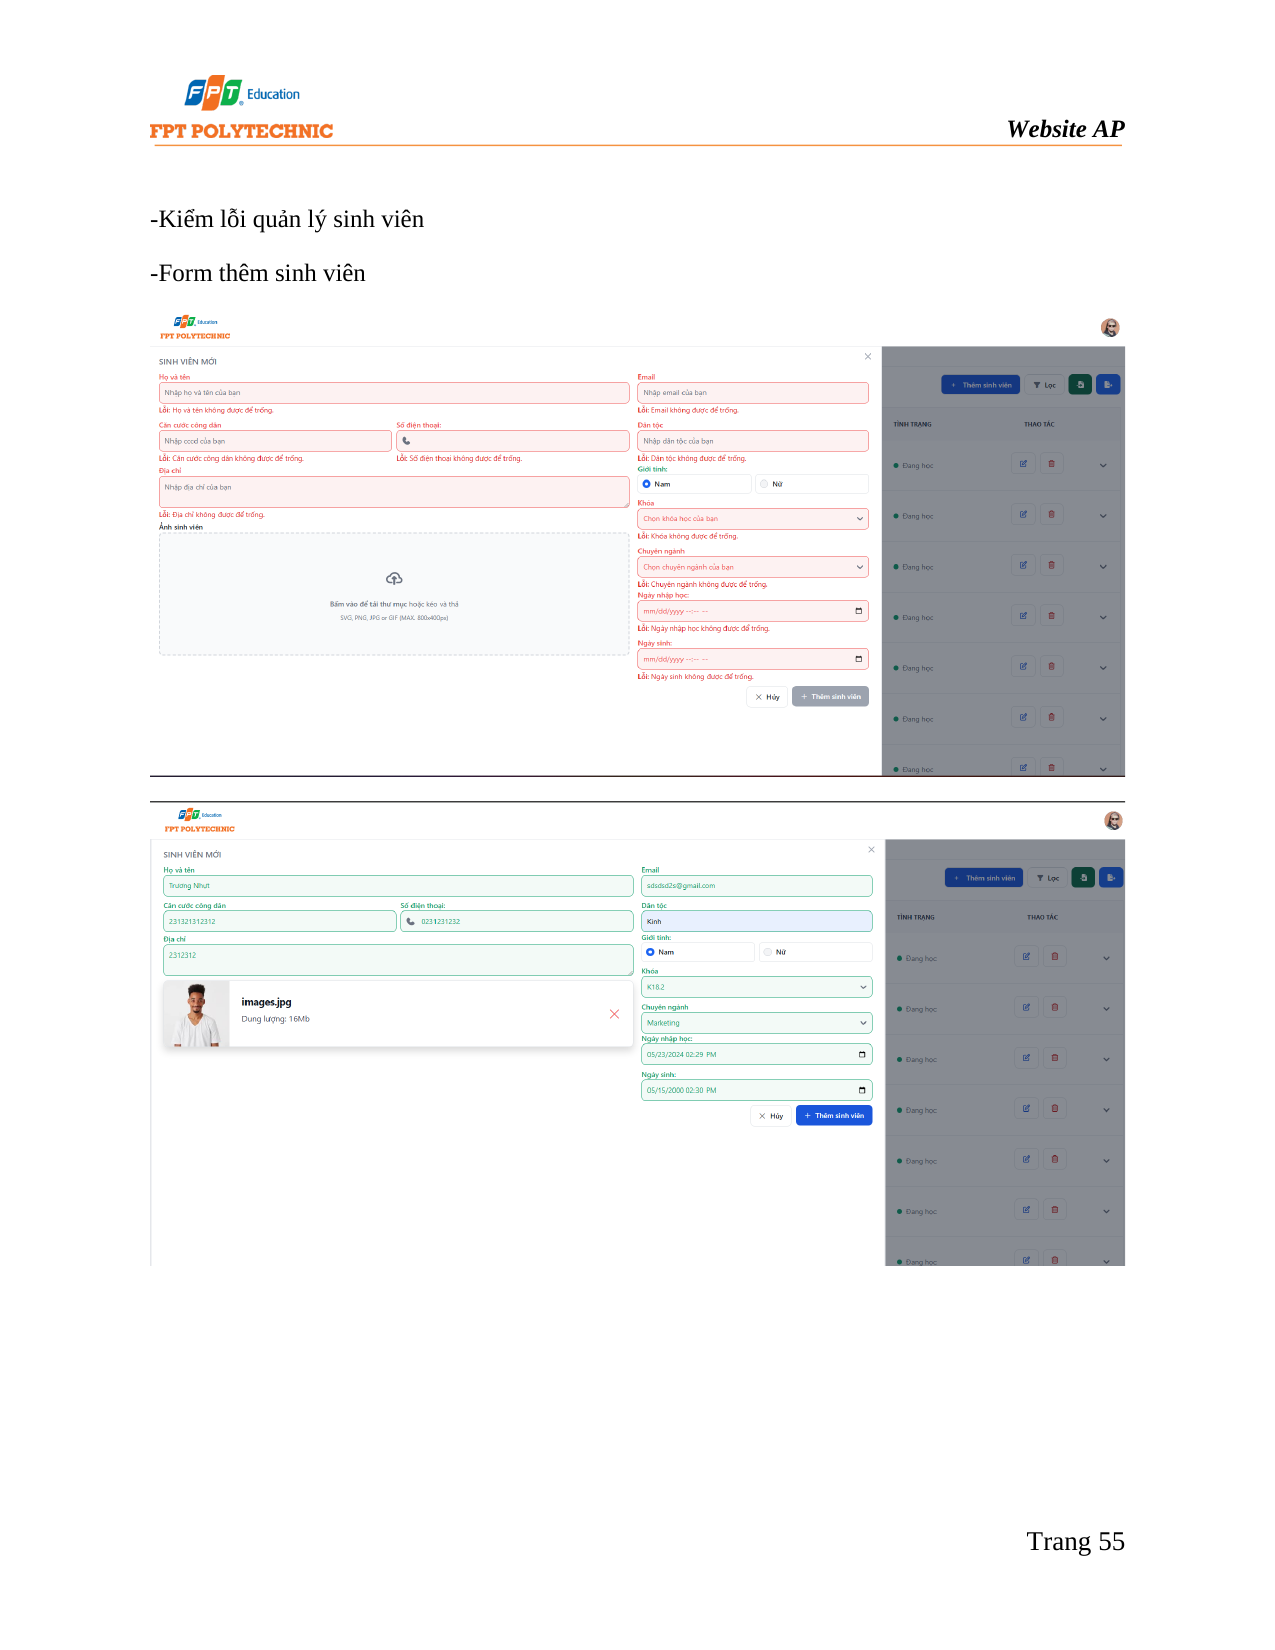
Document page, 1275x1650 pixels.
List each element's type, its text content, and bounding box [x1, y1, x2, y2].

text -Kiểm lỗi quản lý sinh viên [150, 204, 1125, 233]
picture [150, 75, 333, 138]
picture [150, 311, 1125, 777]
text -Form thêm sinh viên [150, 258, 1125, 286]
picture [150, 801, 1125, 1266]
